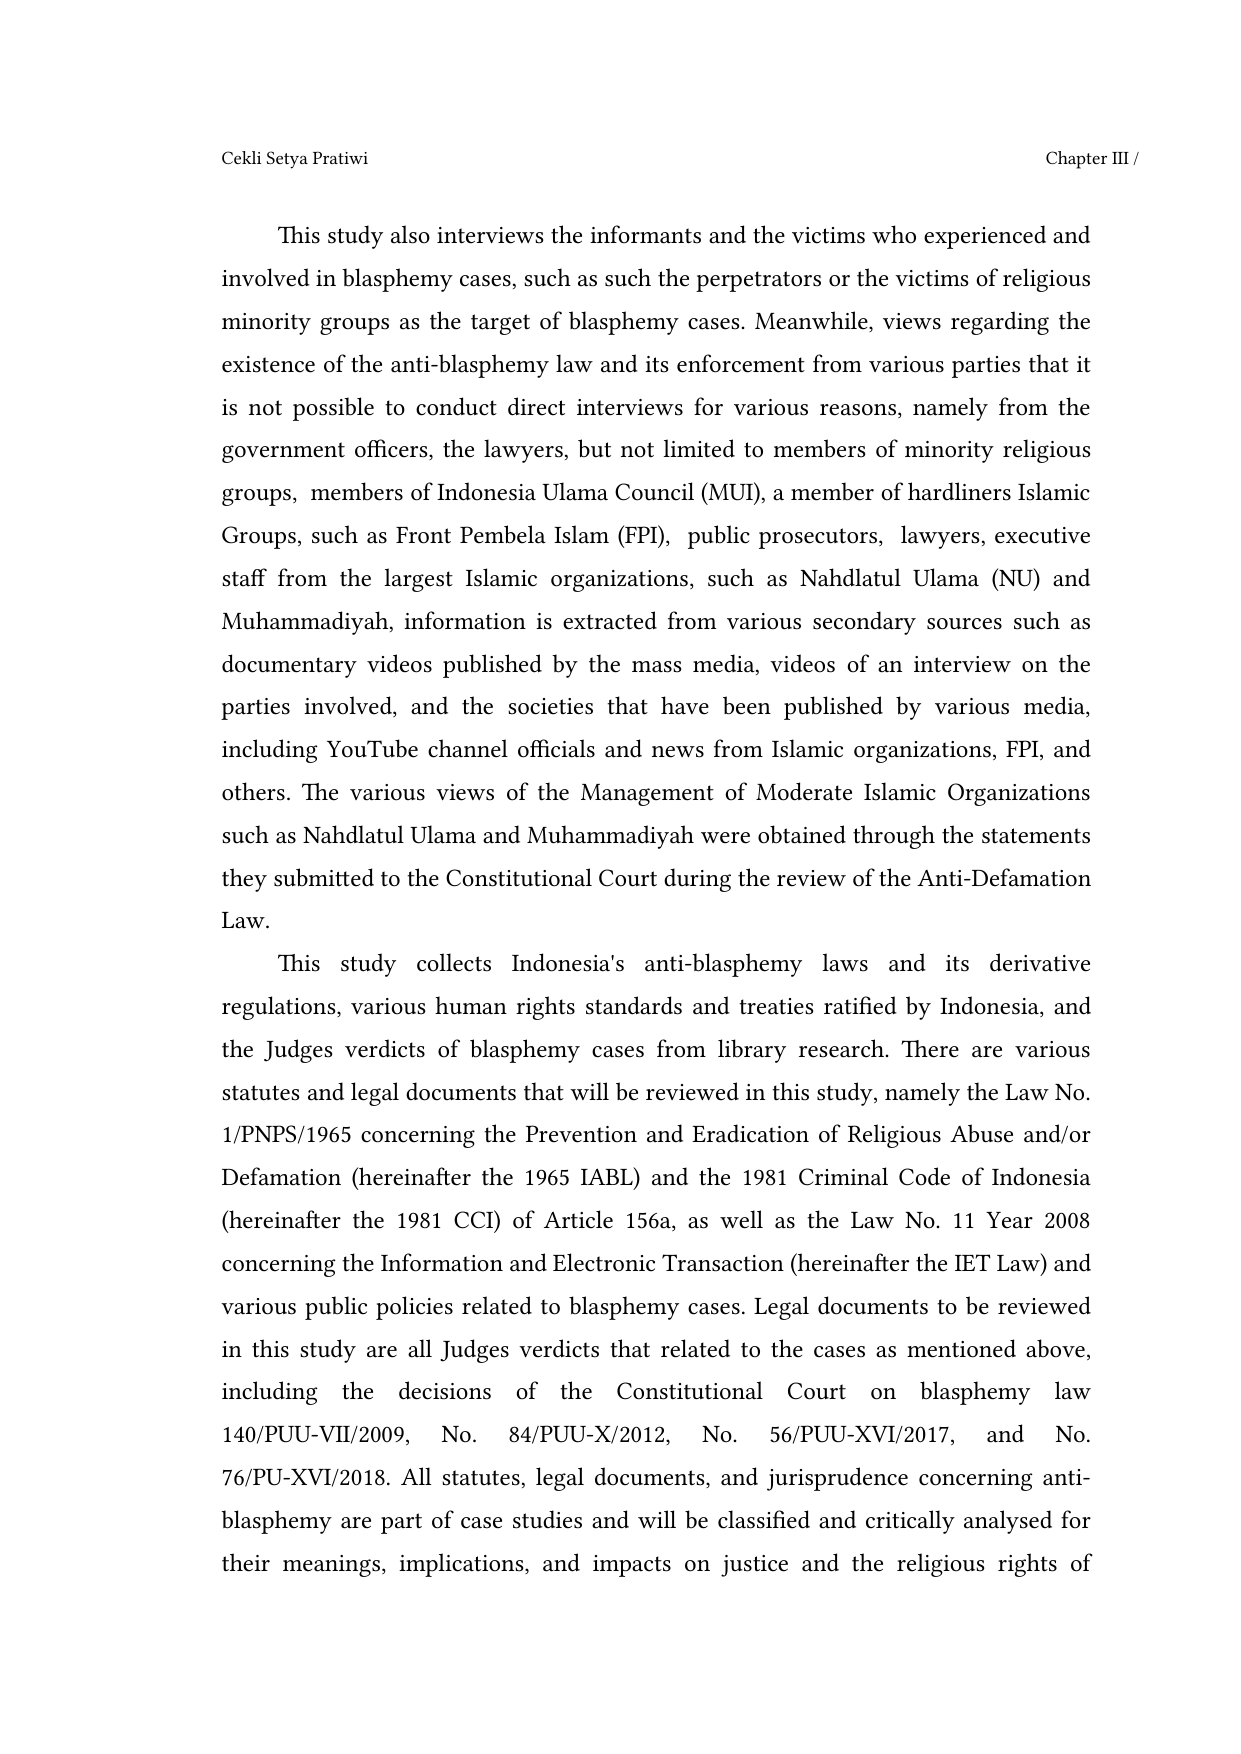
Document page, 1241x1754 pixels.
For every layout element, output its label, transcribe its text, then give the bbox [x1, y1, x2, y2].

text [221, 949, 1092, 1577]
text This study also interviews the informants and the victims who experienced and involved in blasphemy cases, such as such the perpetrators or the victims of religious minority groups as the target of blasphemy cases. Meanwhile, views regarding the existence of the anti-blasphemy law and its enforcement from various parties that it is not possible to conduct direct interviews for various reasons, namely from the government officers, the lawyers, but not limited to members of minority religious groups, members of Indonesia Ulama Council (MUI), a member of hardliners Islamic Groups, such as Front Pembela Islam (FPI), public prosecutors, lawyers, executive staff from the largest Islamic organizations, such as Nahdlatul Ulama (NU) and Muhammadiyah, information is extracted from various secondary sources such as documentary videos published by the mass media, videos of an interview on the parties involved, and the societies that have been published by various media, including YouTube channel officials and news from Islamic organizations, FPI, and others. The various views of the Management of Moderate Islamic Organizations such as Nahdlatul Ulama and Muhammadiyah were obtained through the statements they submitted to the Constitutional Court during the review of the Anti-Defamation Law. [221, 221, 1092, 935]
